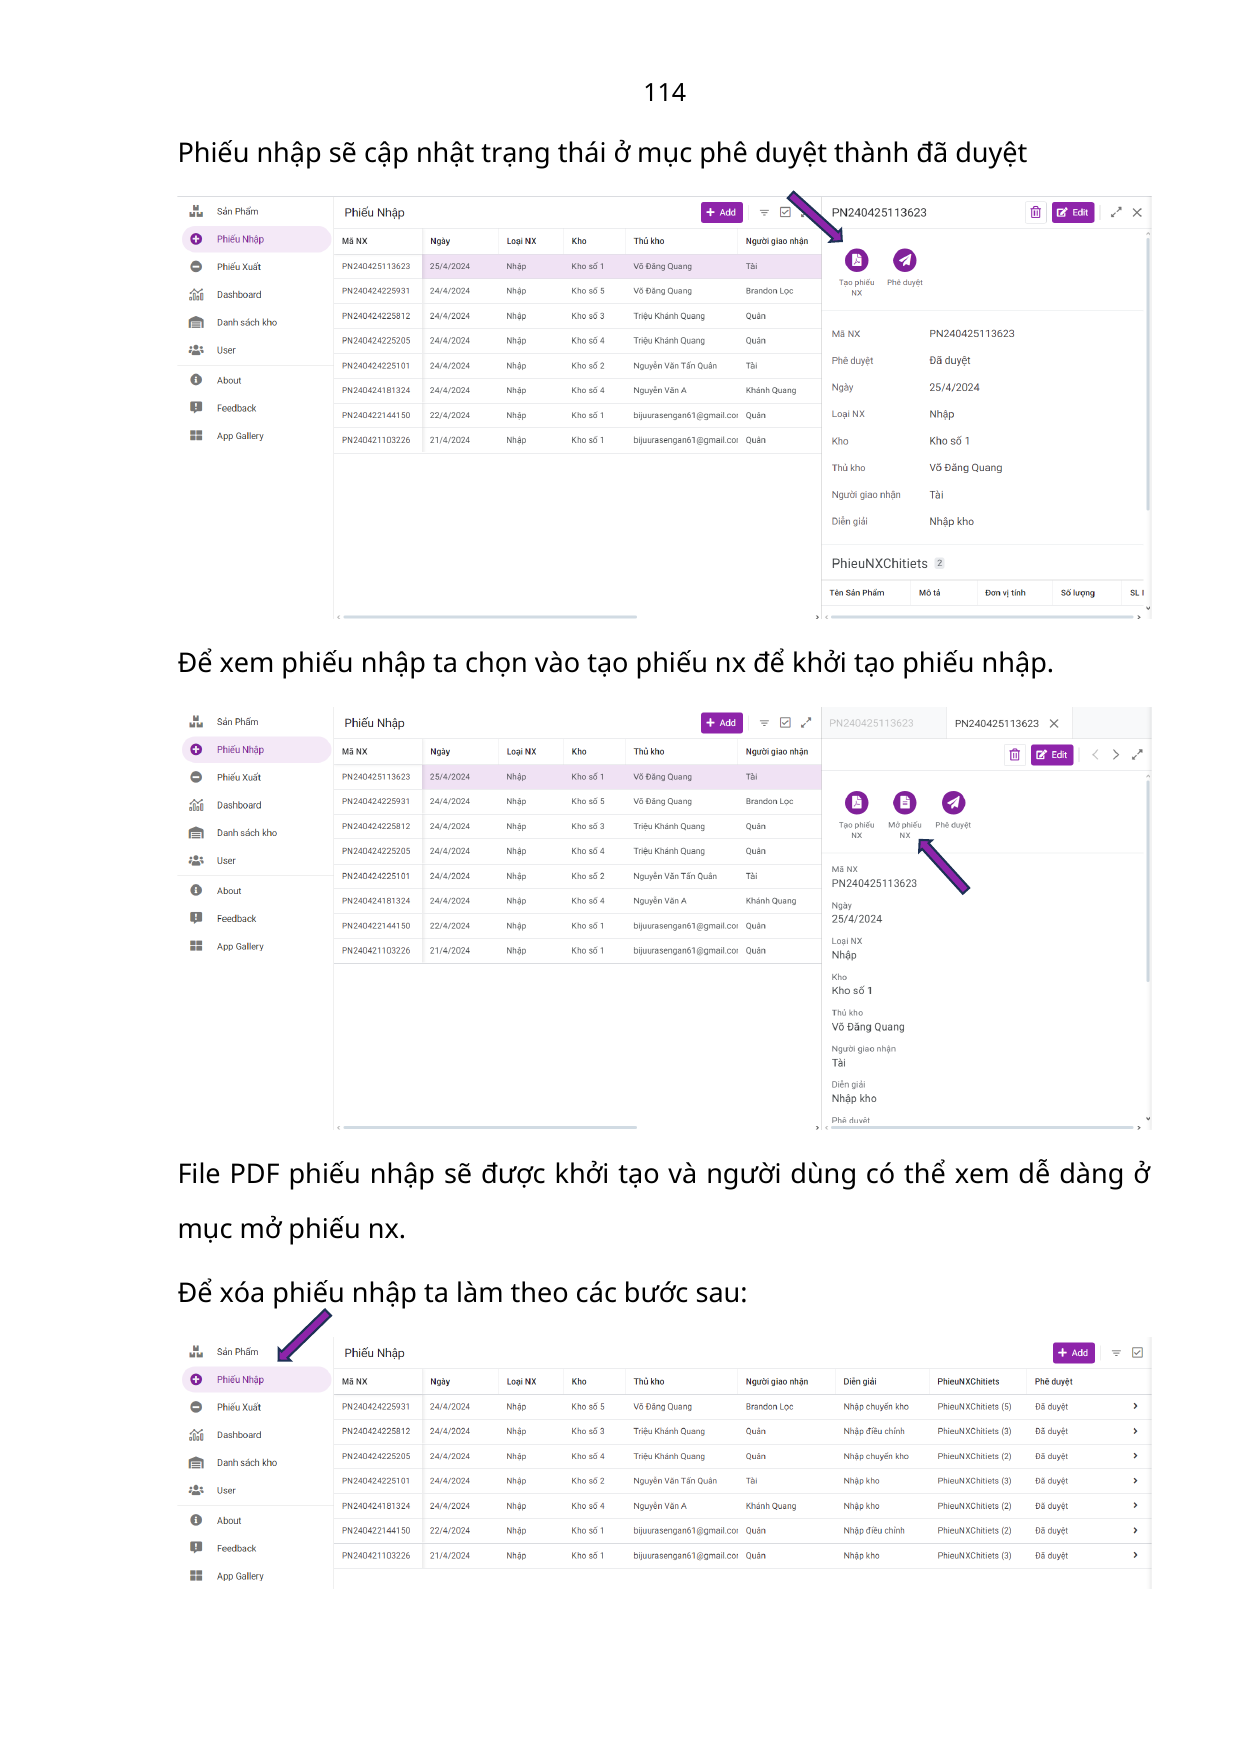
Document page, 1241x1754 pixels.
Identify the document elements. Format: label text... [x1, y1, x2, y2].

text Để xóa phiếu nhập ta làm theo các bước sau: [177, 1273, 1152, 1310]
text File PDF phiếu nhập sẽ được khởi tạo và người dùng có thể xem dễ dàng ở mục mở phiếu nx. [177, 1154, 1152, 1247]
picture [177, 1337, 1152, 1589]
text Phiếu nhập sẽ cập nhật trạng thái ở mục phê duyệt thành đã duyệt [177, 133, 1152, 170]
text Để xem phiếu nhập ta chọn vào tạo phiếu nx để khởi tạo phiếu nhập. [177, 644, 1152, 681]
picture [177, 196, 1152, 619]
picture [177, 707, 1152, 1130]
